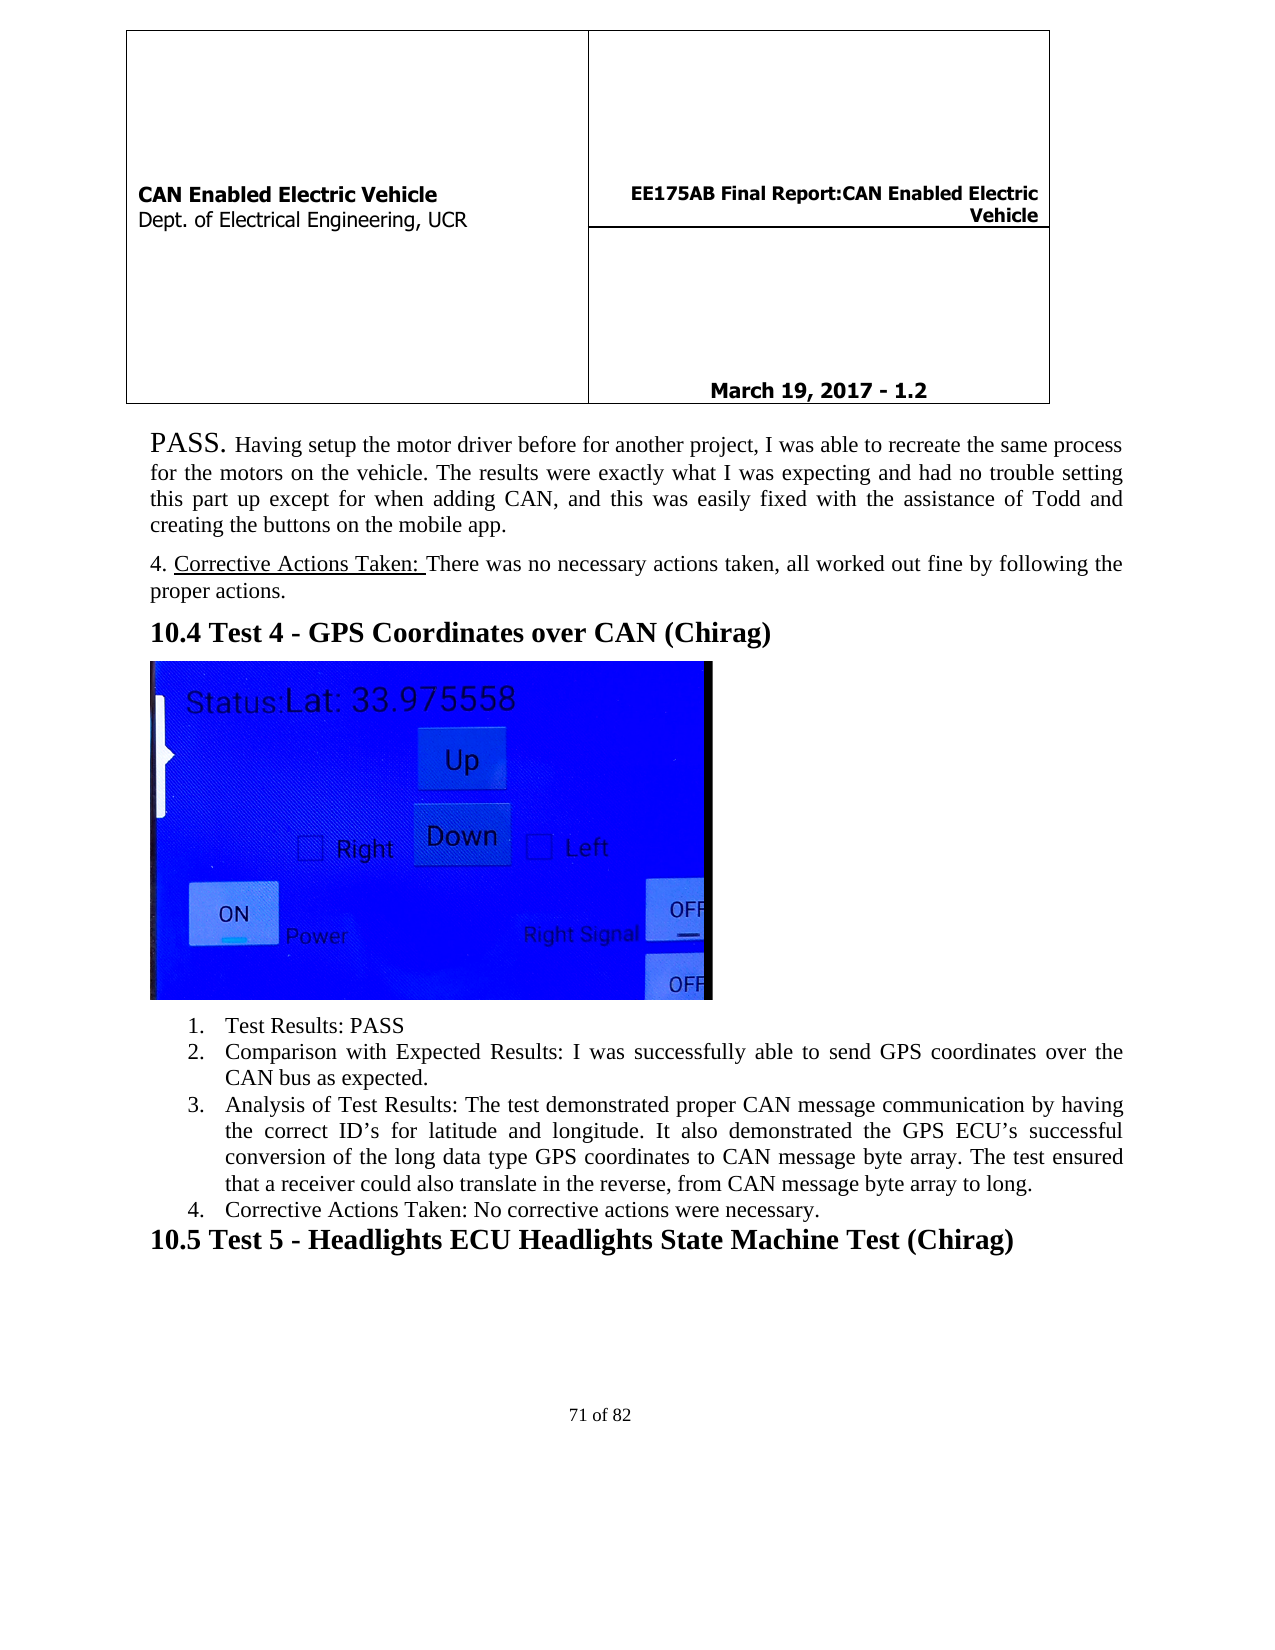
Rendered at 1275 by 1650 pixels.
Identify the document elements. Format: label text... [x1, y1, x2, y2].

text PASS. Having setup the motor driver before for another project, I was able to recreate the same process for the motors on the vehicle. The results were exactly what I was expecting and had no trouble setting this part up except for when adding CAN, and this was easily fixed with the assistance of Todd and creating the buttons on the mobile app. [150, 425, 1125, 538]
text 10.5 Test 5 - Headlights ECU Headlights State Machine Test (Chirag) [150, 1222, 1125, 1256]
list Analysis of Test Results: The test demonstrated proper CAN message communication by having the correct ID’s for latitude and longitude. It also demonstrated the GPS ECU’s successful conversion of the long data type GPS coordinates to CAN message byte array. The test ensured that a receiver could also translate in the reverse, from CAN message byte array to long. [187, 1091, 1125, 1196]
text 10.4 Test 4 - GPS Coordinates over CAN (Chirag) [150, 616, 1125, 649]
list Corrective Actions Taken: No corrective actions were necessary. [187, 1196, 1125, 1222]
text 4. Corrective Actions Taken: There was no necessary actions taken, all worked out fine by following the proper actions. [150, 550, 1125, 603]
list Test Results: PASS [187, 1012, 1125, 1038]
picture [150, 661, 713, 1000]
list Comparison with Expected Results: I was successfully able to send GPS coordinates over the CAN bus as expected. [187, 1038, 1125, 1091]
